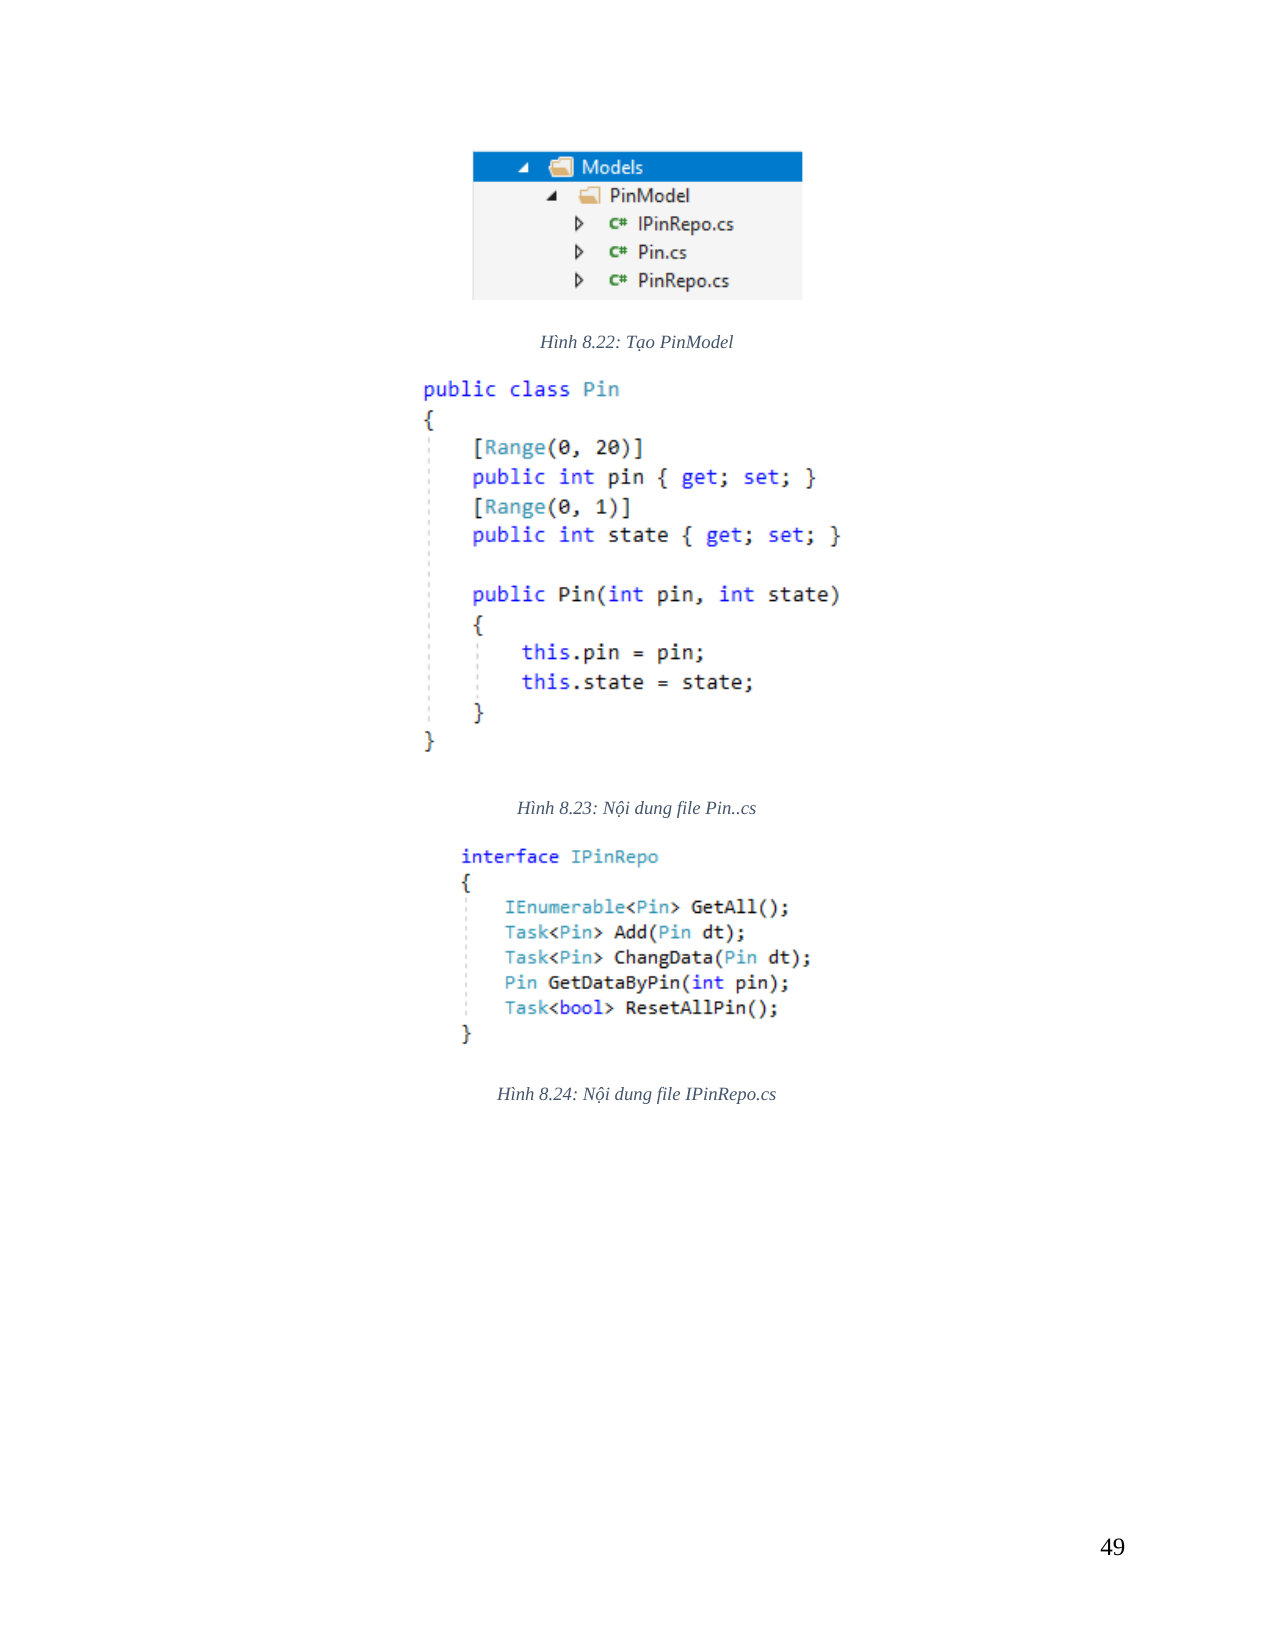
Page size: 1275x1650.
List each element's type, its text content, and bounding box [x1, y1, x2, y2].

picture [416, 373, 859, 766]
picture [453, 839, 822, 1052]
picture [472, 150, 803, 300]
